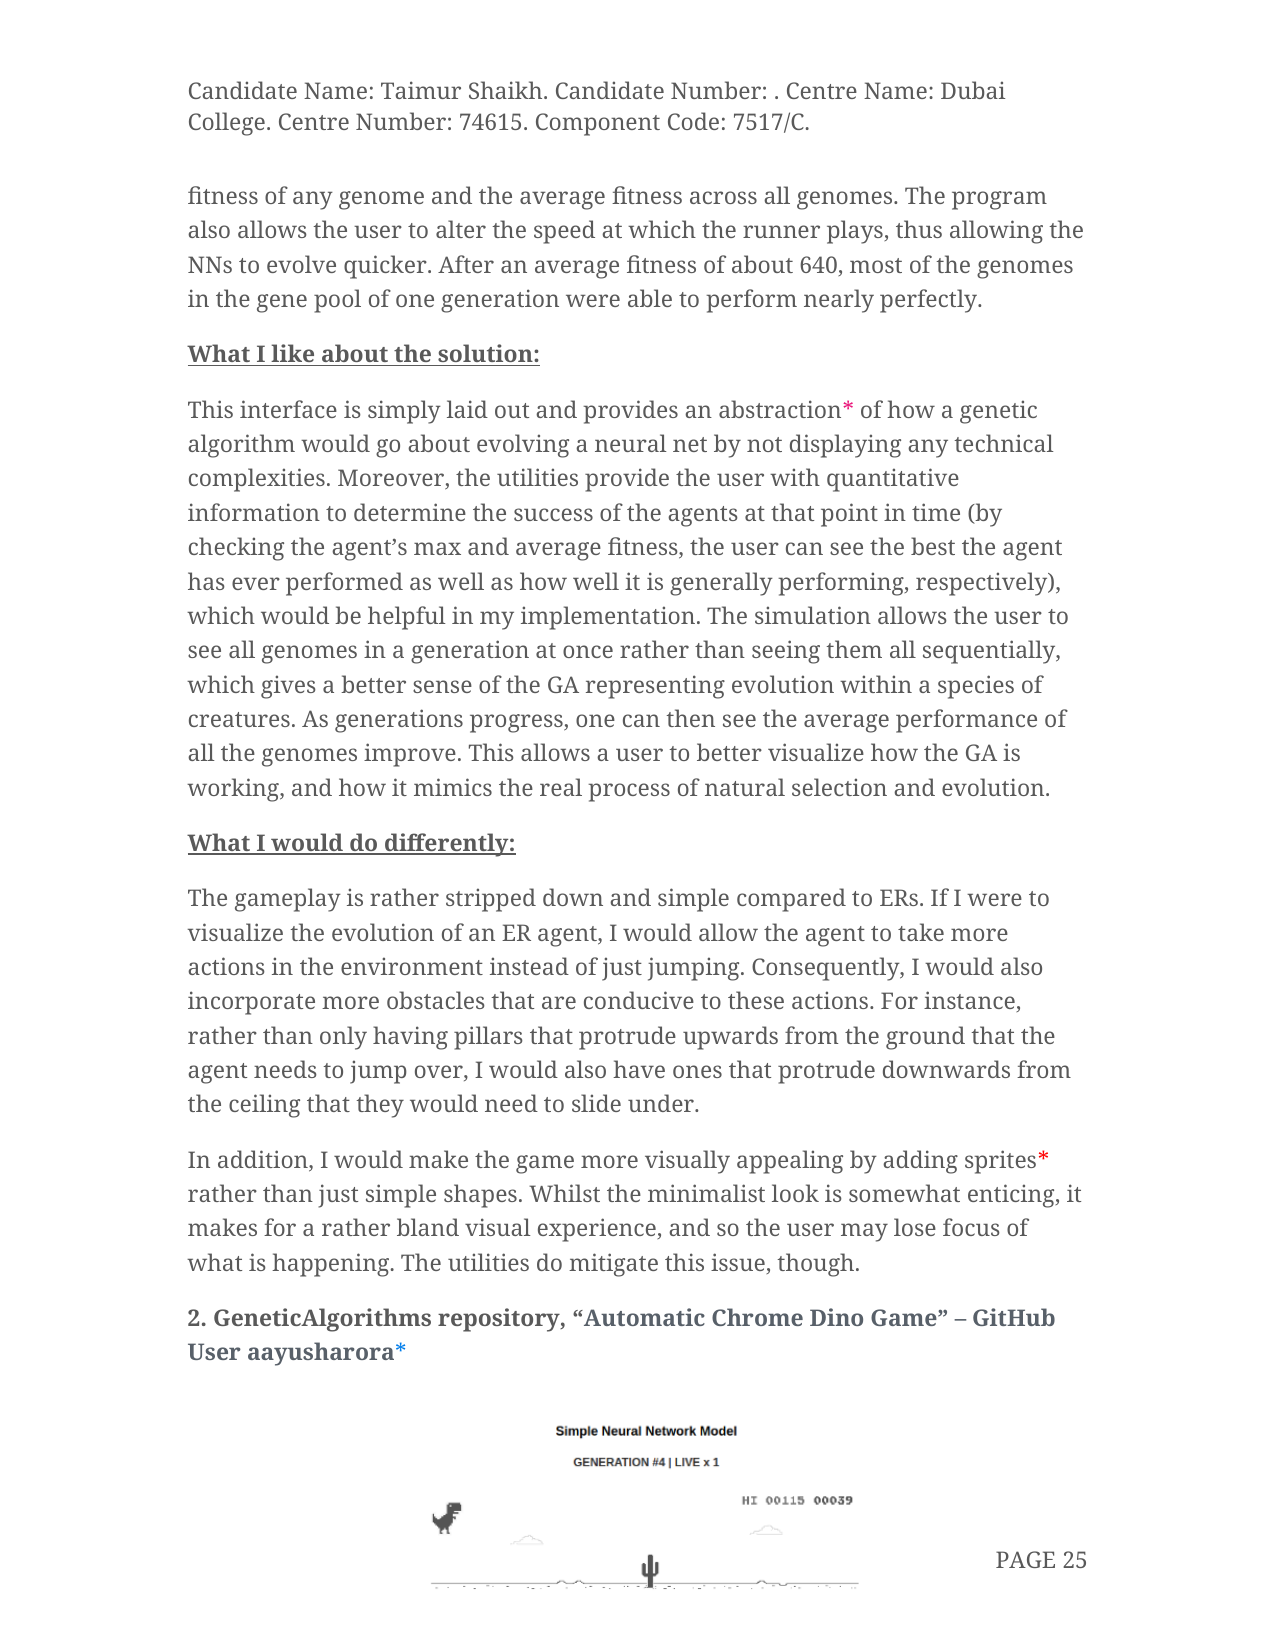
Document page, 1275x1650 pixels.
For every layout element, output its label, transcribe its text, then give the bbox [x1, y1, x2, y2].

text What I would do differently: [187, 827, 1087, 858]
text The gameplay is rather stripped down and simple compared to ERs. If I were to visualize the evolution of an ER agent, I would allow the agent to take more actions in the environment instead of just jumping. Consequently, I would also incorporate more obstacles that are conducive to these actions. For instance, rather than only having pillars that protrude upwards from the ground that the agent needs to jump over, I would also have ones that protrude downwards from the ceiling that they would need to slide under. [187, 882, 1087, 1119]
picture [375, 1401, 907, 1611]
text 2. GeneticAlgorithms repository, “Automatic Chrome Dino Game” – GitHub User aayusharora* [187, 1302, 1087, 1367]
text What I like about the solution: [187, 338, 1087, 369]
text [187, 180, 1087, 314]
text In addition, I would make the game more visually appealing by adding sprites* rather than just simple shapes. Whilst the minimalist look is somewhat enticing, it makes for a rather bland visual experience, and so the user may lose focus of what is happening. The utilities do mitigate this issue, though. [187, 1143, 1087, 1278]
text This interface is simply laid out and provides an abstraction* of how a genetic algorithm would go about evolving a neural net by not displaying any technical complexities. Moreover, the utilities provide the user with quantitative information to determine the success of the agents at that point in time (by checking the agent’s max and average fitness, the user can see the best the agent has ever performed as well as how well it is generally performing, respectively), which would be helpful in my implementation. The simulation allows the user to see all genomes in a generation at once rather than seeing them all sequentially, which gives a better sense of the GA representing evolution within a species of creatures. As generations progress, one can then see the average performance of all the genomes improve. This allows a user to better visualize how the GA is working, and how it mimics the real process of natural selection and evolution. [187, 393, 1087, 803]
